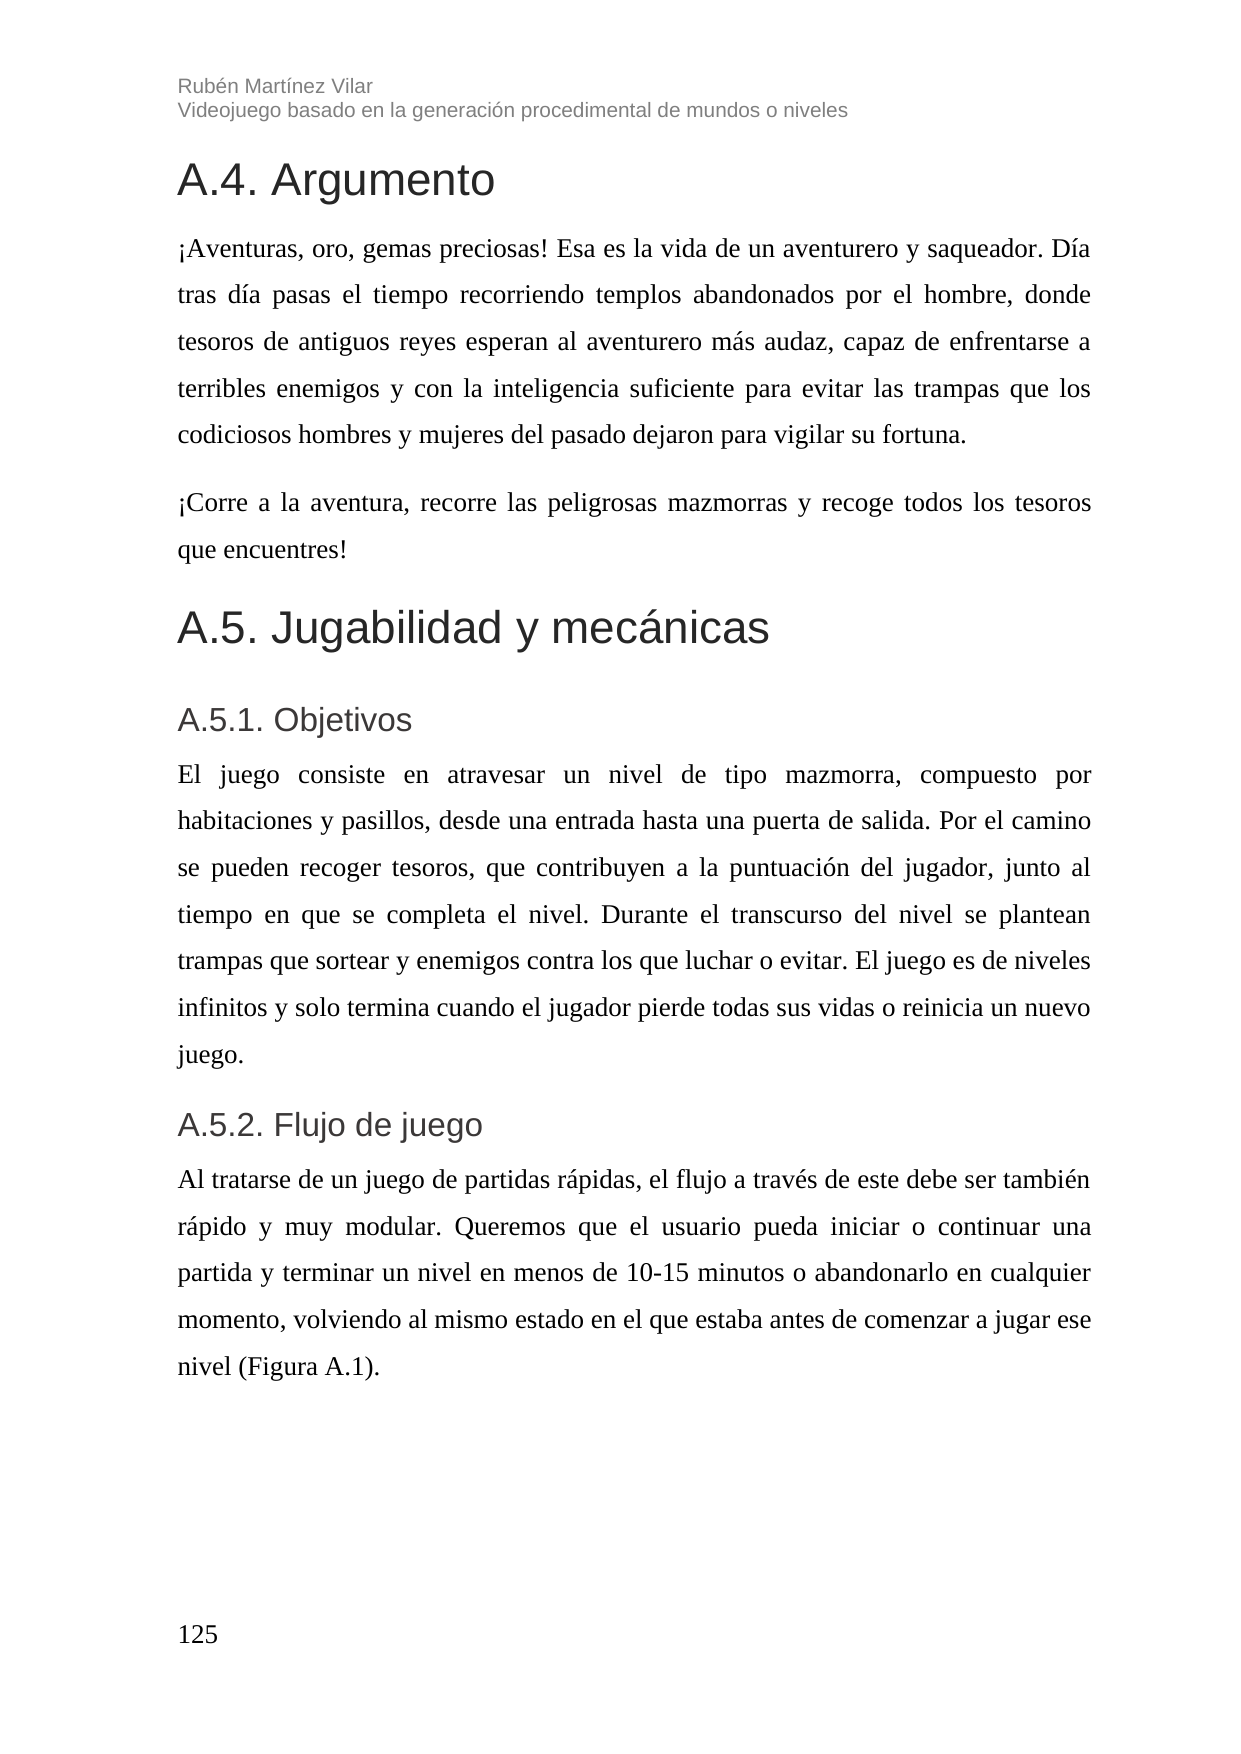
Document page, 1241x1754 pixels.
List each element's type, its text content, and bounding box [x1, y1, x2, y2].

text El juego consiste en atravesar un nivel de tipo mazmorra, compuesto por habitaciones y pasillos, desde una entrada hasta una puerta de salida. Por el camino se pueden recoger tesoros, que contribuyen a la puntuación del jugador, junto al tiempo en que se completa el nivel. Durante el transcurso del nivel se plantean trampas que sortear y enemigos contra los que luchar o evitar. El juego es de niveles infinitos y solo termina cuando el jugador pierde todas sus vidas o reinicia un nuevo juego. [177, 758, 1092, 1069]
text Al tratarse de un juego de partidas rápidas, el flujo a través de este debe ser también rápido y muy modular. Queremos que el usuario pueda iniciar o continuar una partida y terminar un nivel en menos de 10-15 minutos o abandonarlo en cualquier momento, volviendo al mismo estado en el que estaba antes de comenzar a jugar ese nivel (Figura A.1). [177, 1163, 1092, 1381]
text ¡Aventuras, oro, gemas preciosas! Esa es la vida de un aventurero y saqueador. Día tras día pasas el tiempo recorriendo templos abandonados por el hombre, donde tesoros de antiguos reyes esperan al aventurero más audaz, capaz de enfrentarse a terribles enemigos y con la inteligencia suficiente para evitar las trampas que los codiciosos hombres y mujeres del pasado dejaron para vigilar su fortuna. [177, 232, 1092, 450]
subtitle A.5.1. Objetivos [177, 700, 1092, 739]
subtitle A.5.2. Flujo de juego [177, 1105, 1092, 1144]
subtitle A.5. Jugabilidad y mecánicas [177, 600, 1092, 653]
subtitle A.4. Argumento [177, 153, 1092, 206]
text ¡Corre a la aventura, recorre las peligrosas mazmorras y recoge todos los tesoros que encuentres! [177, 486, 1092, 564]
